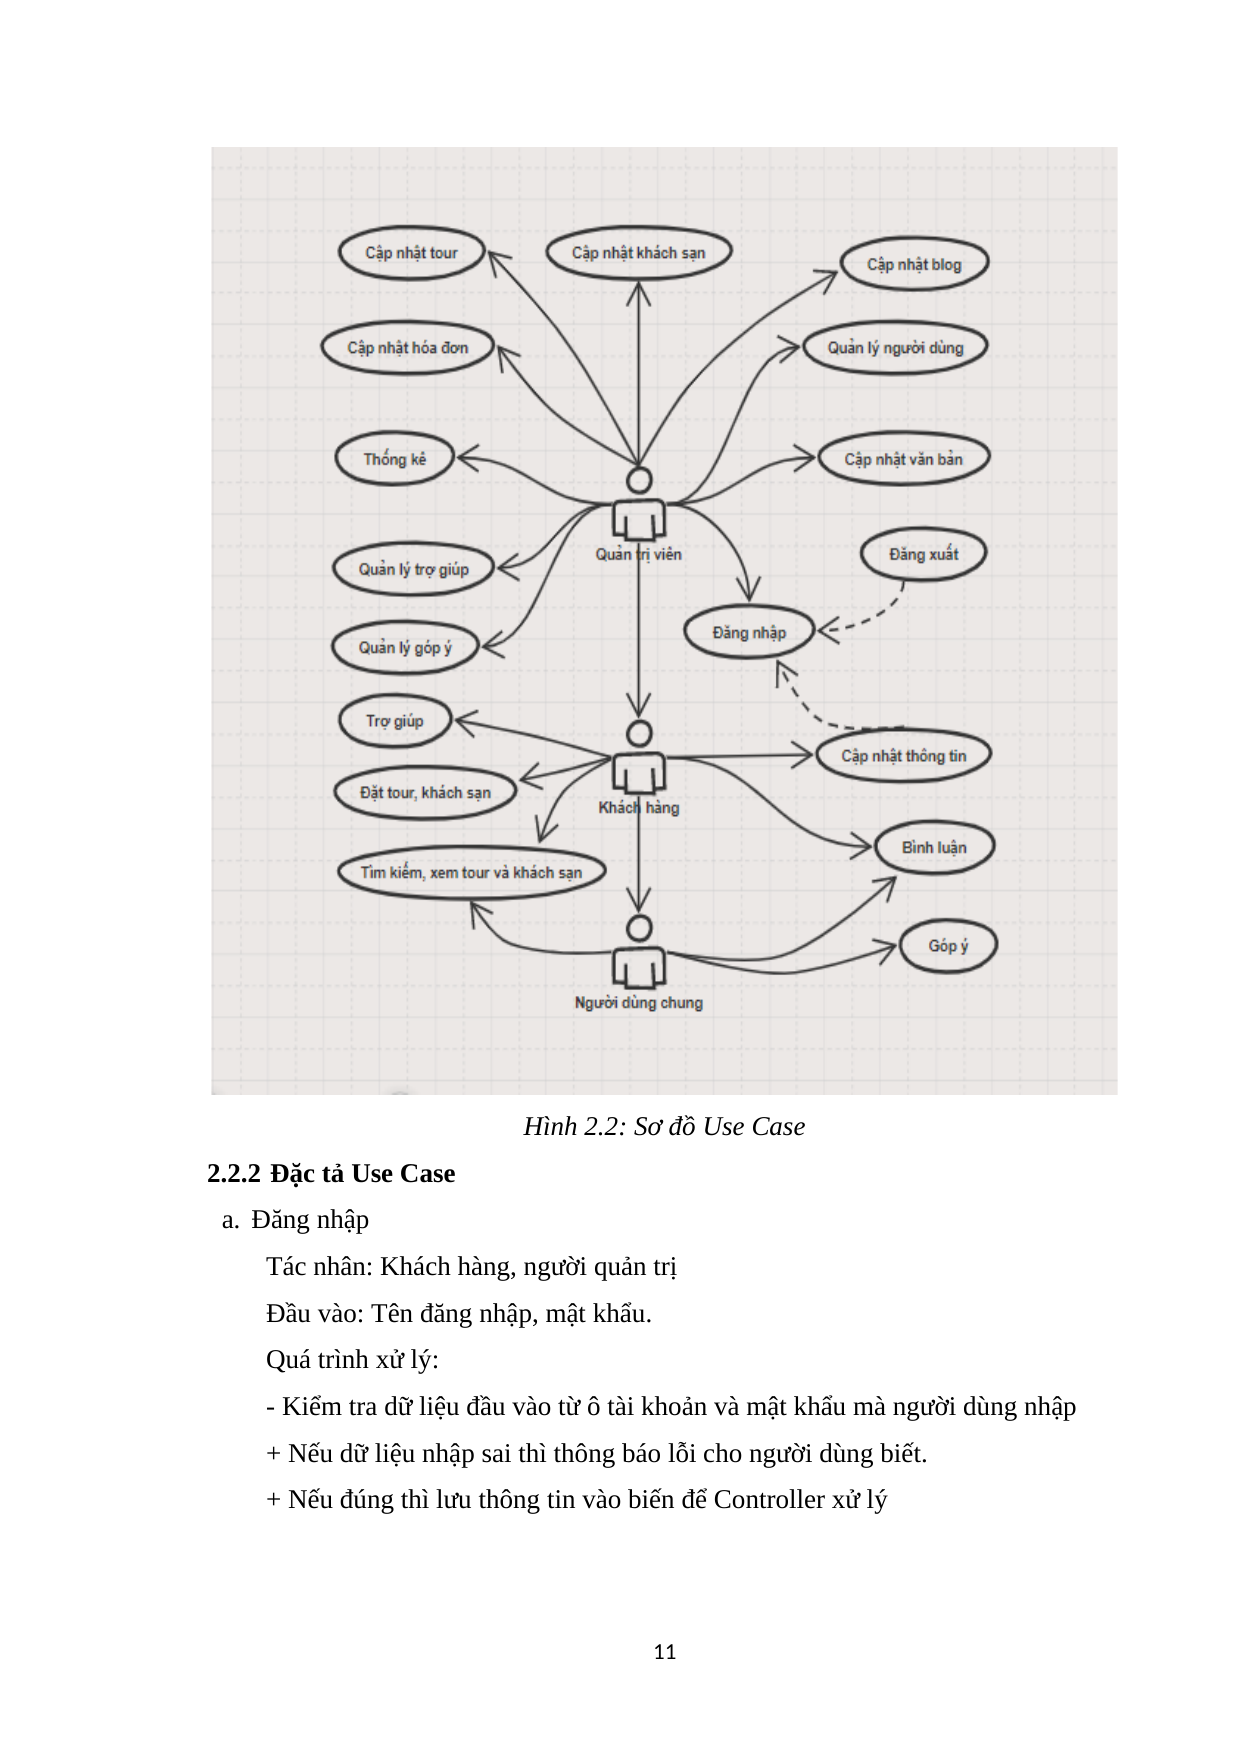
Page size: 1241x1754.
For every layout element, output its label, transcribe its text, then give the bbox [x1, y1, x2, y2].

list Kiểm tra dữ liệu đầu vào từ ô tài khoản và mật khẩu mà người dùng nhập [207, 1390, 1122, 1421]
list Đặc tả Use Case [207, 1157, 1122, 1188]
picture [211, 147, 1118, 1095]
text + Nếu đúng thì lưu thông tin vào biến để Controller xử lý [207, 1483, 1122, 1514]
text Đầu vào: Tên đăng nhập, mật khẩu. [207, 1297, 1122, 1328]
text Quá trình xử lý: [207, 1343, 1122, 1374]
text + Nếu dữ liệu nhập sai thì thông báo lỗi cho người dùng biết. [207, 1437, 1122, 1468]
text Tác nhân: Khách hàng, người quản trị [207, 1250, 1122, 1281]
list Đăng nhập [222, 1203, 1122, 1234]
